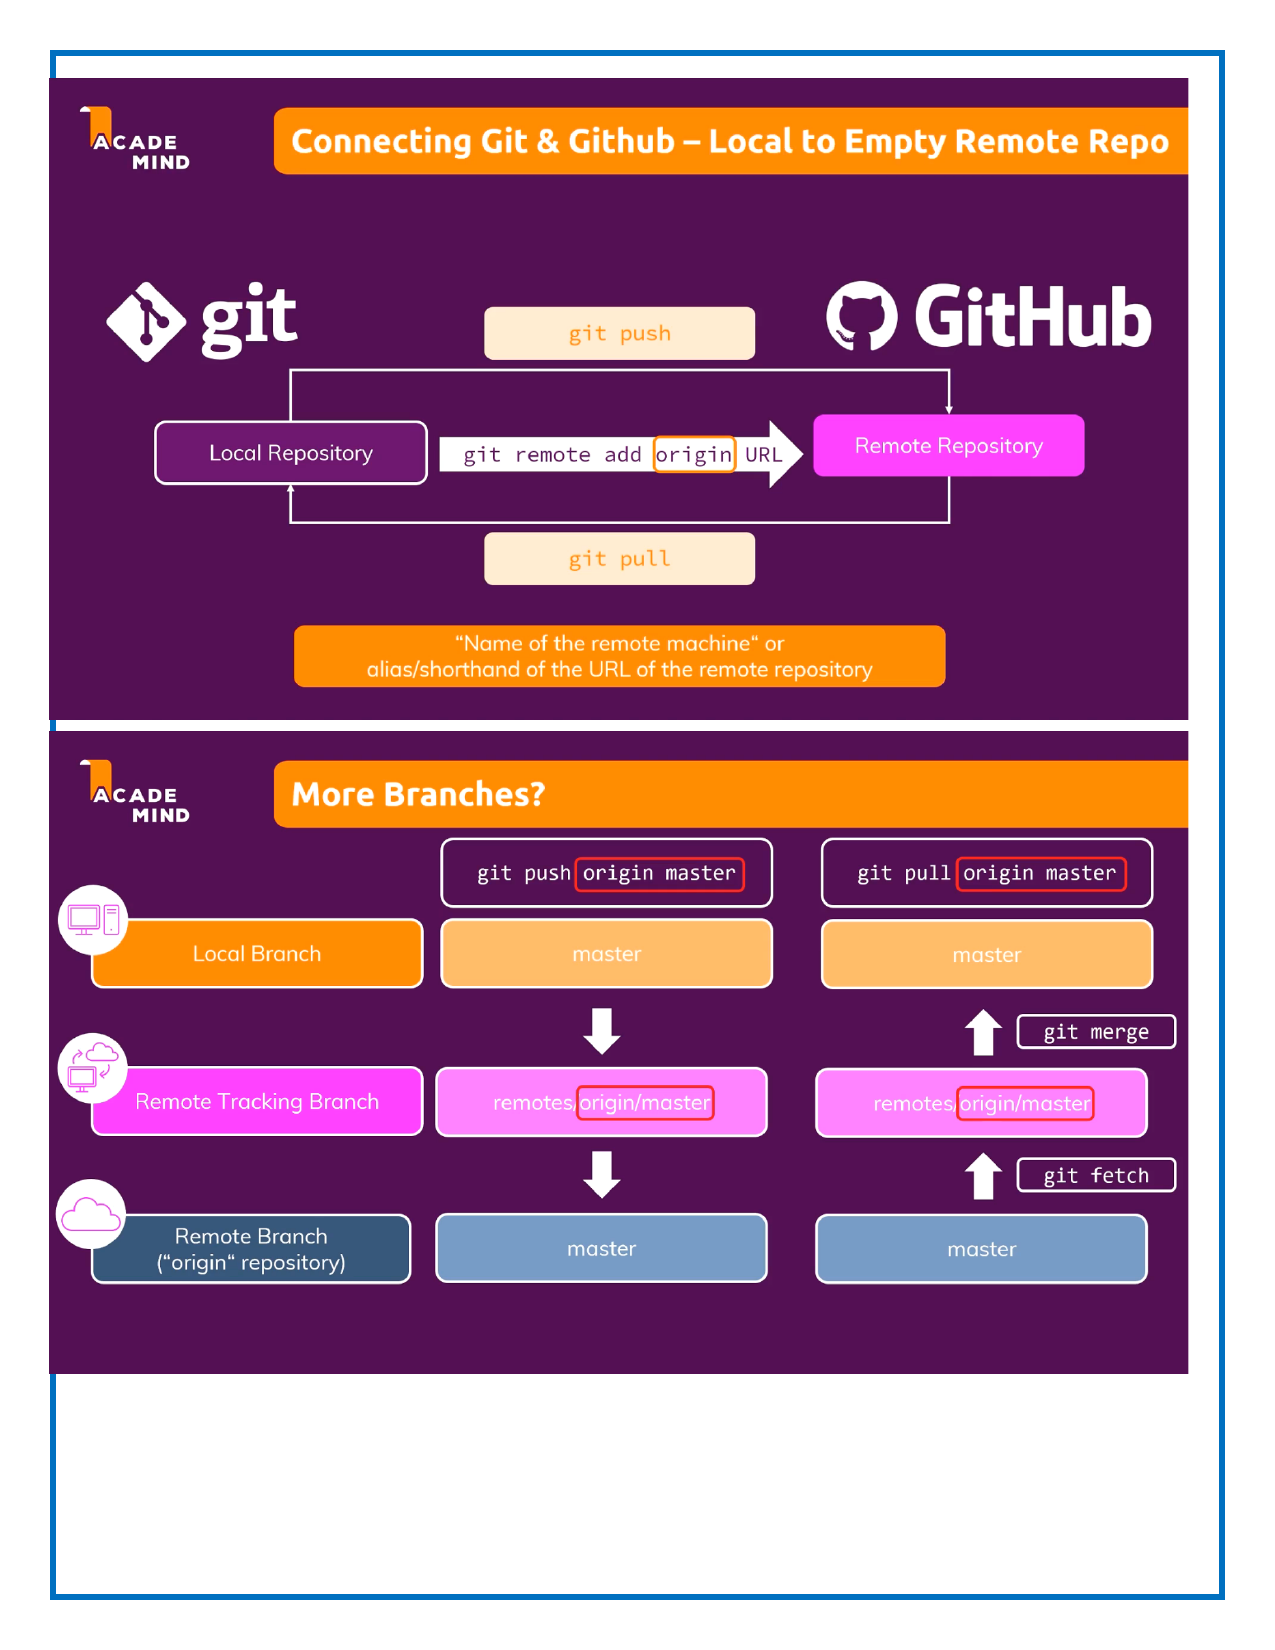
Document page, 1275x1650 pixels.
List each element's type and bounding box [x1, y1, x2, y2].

picture [47, 731, 1188, 1372]
picture [47, 78, 1188, 718]
